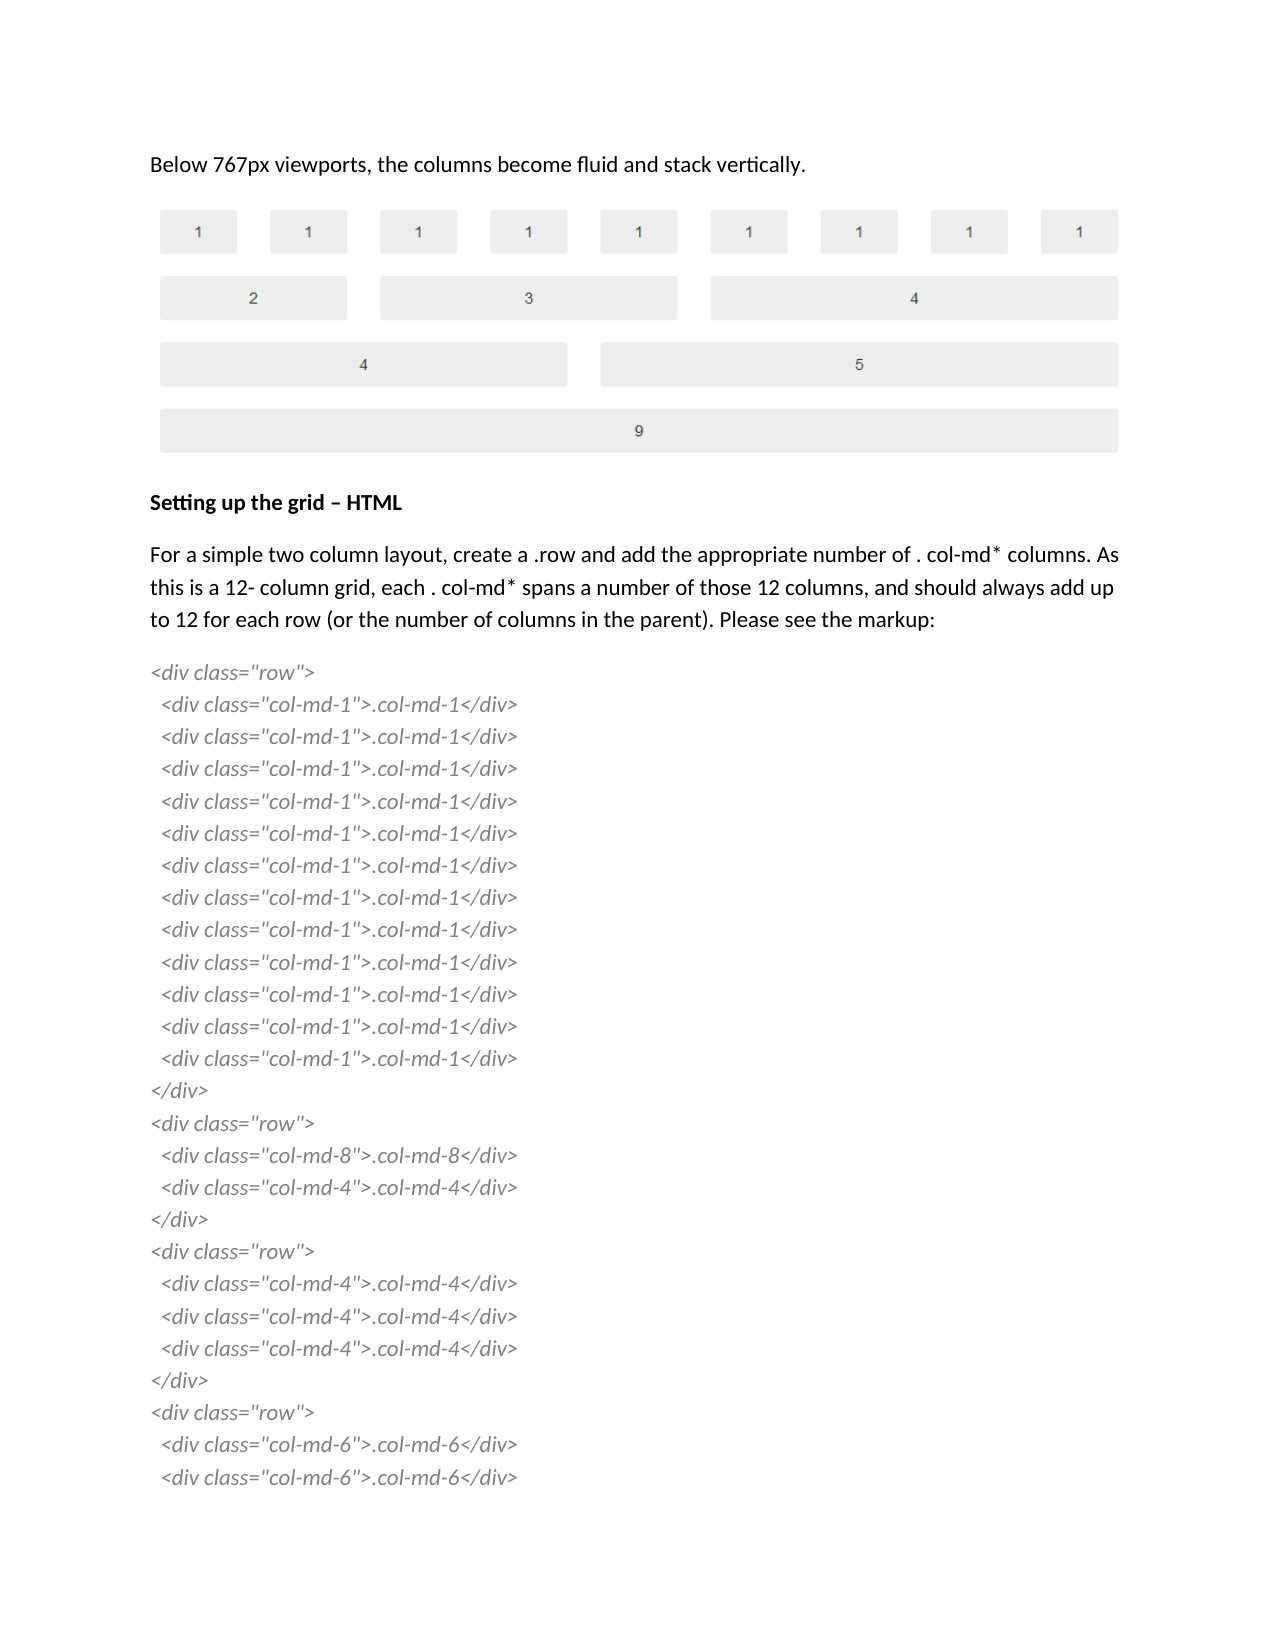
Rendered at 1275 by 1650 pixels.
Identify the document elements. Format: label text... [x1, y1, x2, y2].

text <div class="col-md-1">.col-md-1</div> [150, 980, 1125, 1008]
text Below 767px viewports, the columns become fluid and stack vertically. [150, 150, 1125, 178]
text </div> [150, 1366, 1125, 1394]
text <div class="col-md-1">.col-md-1</div> [150, 916, 1125, 943]
text <div class="row"> [150, 1237, 1125, 1265]
text <div class="col-md-1">.col-md-1</div> [150, 1044, 1125, 1072]
text <div class="col-md-1">.col-md-1</div> [150, 690, 1125, 718]
text Setting up the grid – HTML [150, 488, 1125, 516]
text <div class="row"> [150, 658, 1125, 686]
text <div class="row"> [150, 1109, 1125, 1137]
text <div class="col-md-6">.col-md-6</div> [150, 1431, 1125, 1458]
text For a simple two column layout, create a .row and add the appropriate number of . col-md* columns. As this is a 12- column grid, each . col-md* spans a number of those 12 columns, and should always add up to 12 for each row (or the number of columns in the parent). Please see the markup: [150, 541, 1125, 633]
text <div class="col-md-8">.col-md-8</div> [150, 1141, 1125, 1169]
text <div class="col-md-1">.col-md-1</div> [150, 722, 1125, 750]
text <div class="col-md-1">.col-md-1</div> [150, 1012, 1125, 1040]
text <div class="col-md-4">.col-md-4</div> [150, 1269, 1125, 1298]
text <div class="col-md-1">.col-md-1</div> [150, 851, 1125, 879]
text <div class="col-md-6">.col-md-6</div> [150, 1463, 1125, 1491]
text <div class="col-md-1">.col-md-1</div> [150, 754, 1125, 783]
text <div class="col-md-4">.col-md-4</div> [150, 1334, 1125, 1362]
text <div class="col-md-1">.col-md-1</div> [150, 787, 1125, 815]
text <div class="col-md-4">.col-md-4</div> [150, 1302, 1125, 1330]
text <div class="col-md-1">.col-md-1</div> [150, 883, 1125, 911]
text <div class="col-md-1">.col-md-1</div> [150, 948, 1125, 976]
text </div> [150, 1076, 1125, 1104]
text </div> [150, 1205, 1125, 1233]
text <div class="row"> [150, 1398, 1125, 1426]
text <div class="col-md-1">.col-md-1</div> [150, 819, 1125, 847]
text <div class="col-md-4">.col-md-4</div> [150, 1173, 1125, 1201]
